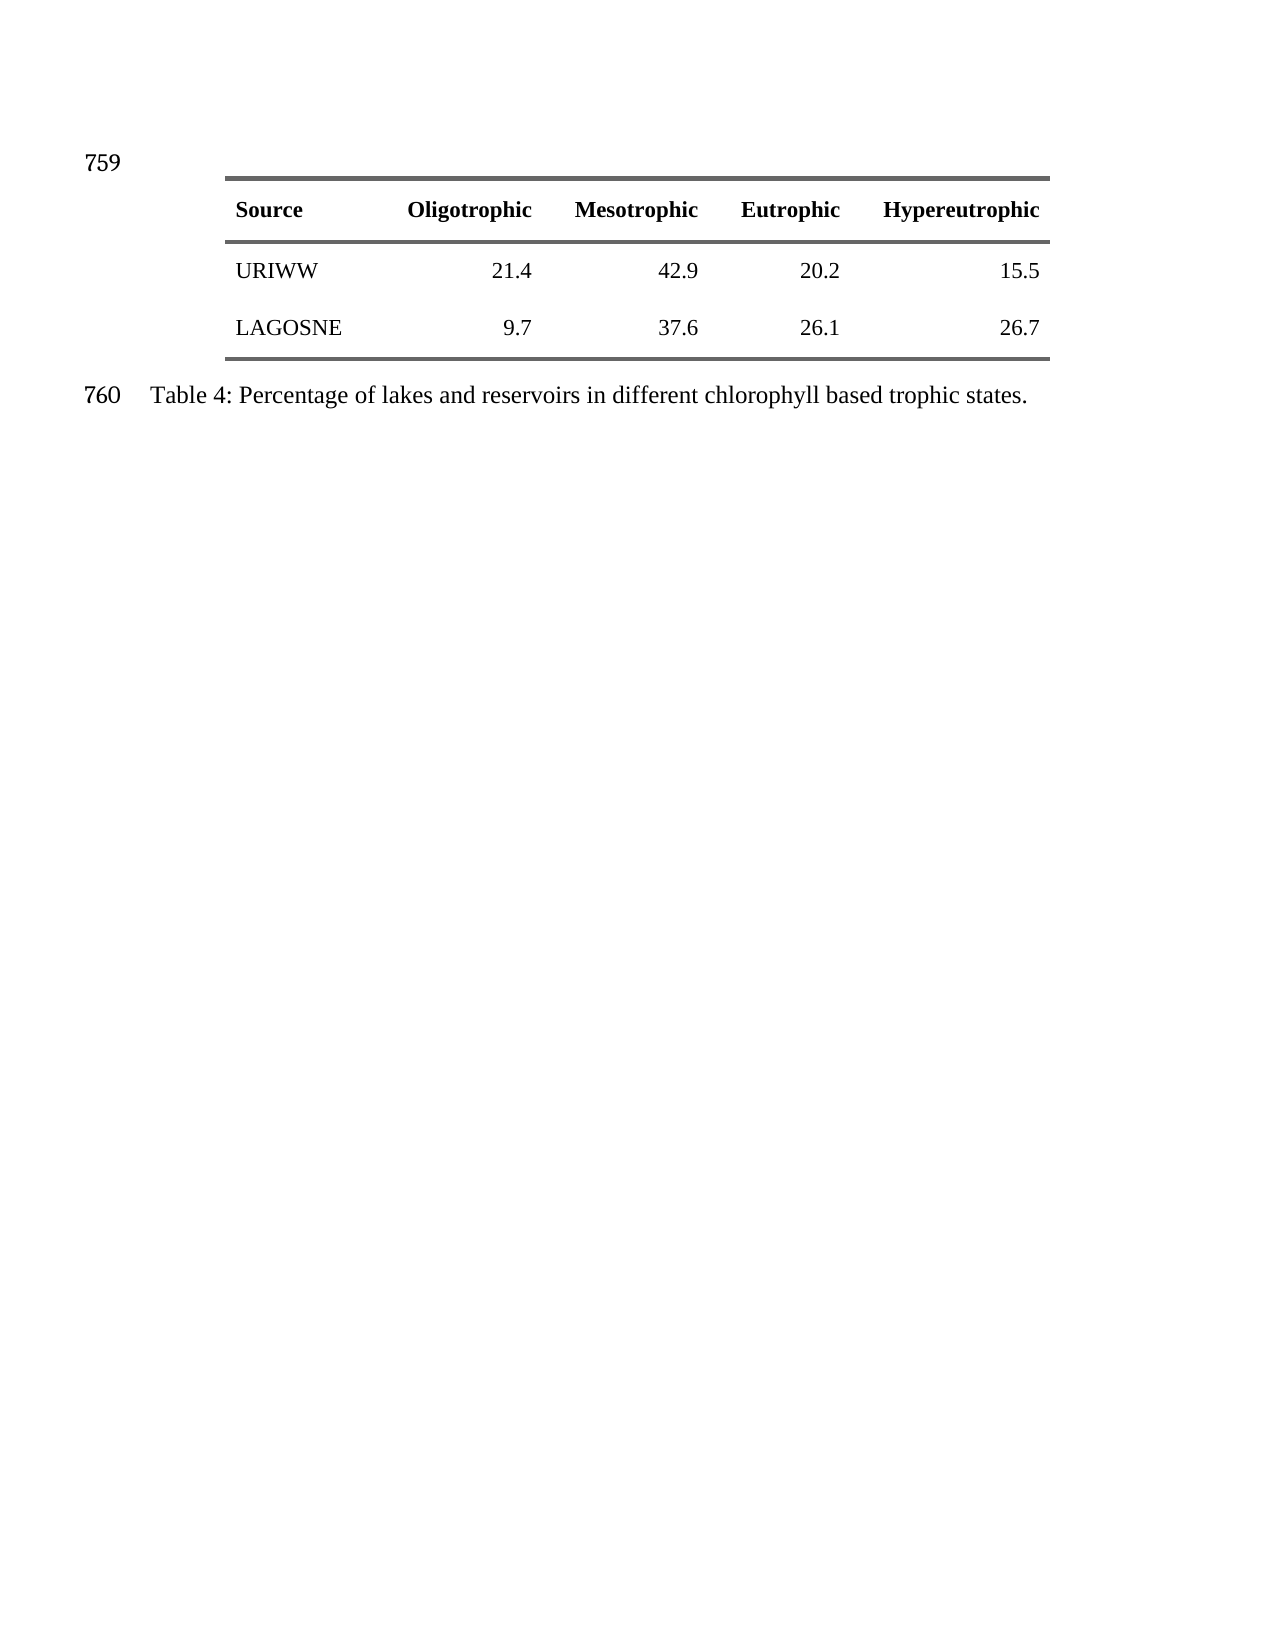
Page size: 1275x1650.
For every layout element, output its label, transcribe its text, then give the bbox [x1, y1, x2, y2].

table_header Source [225, 181, 375, 239]
table_cell 21.4 [375, 244, 542, 298]
table_header Oligotrophic [375, 181, 542, 239]
table_header Eutrophic [709, 181, 850, 239]
table_cell 20.2 [709, 244, 850, 298]
table_header Mesotrophic [542, 181, 708, 239]
text Table 4: Percentage of lakes and reservoirs in different chlorophyll based trophic states. [150, 380, 1125, 408]
table_cell 37.6 [542, 298, 708, 357]
table_cell 26.1 [709, 298, 850, 357]
table_cell 15.5 [850, 244, 1050, 298]
table_cell 42.9 [542, 244, 708, 298]
table_cell LAGOSNE [225, 298, 375, 357]
table_header Hypereutrophic [850, 181, 1050, 239]
table_cell 26.7 [850, 298, 1050, 357]
table_cell 9.7 [375, 298, 542, 357]
table_cell URIWW [225, 244, 375, 298]
